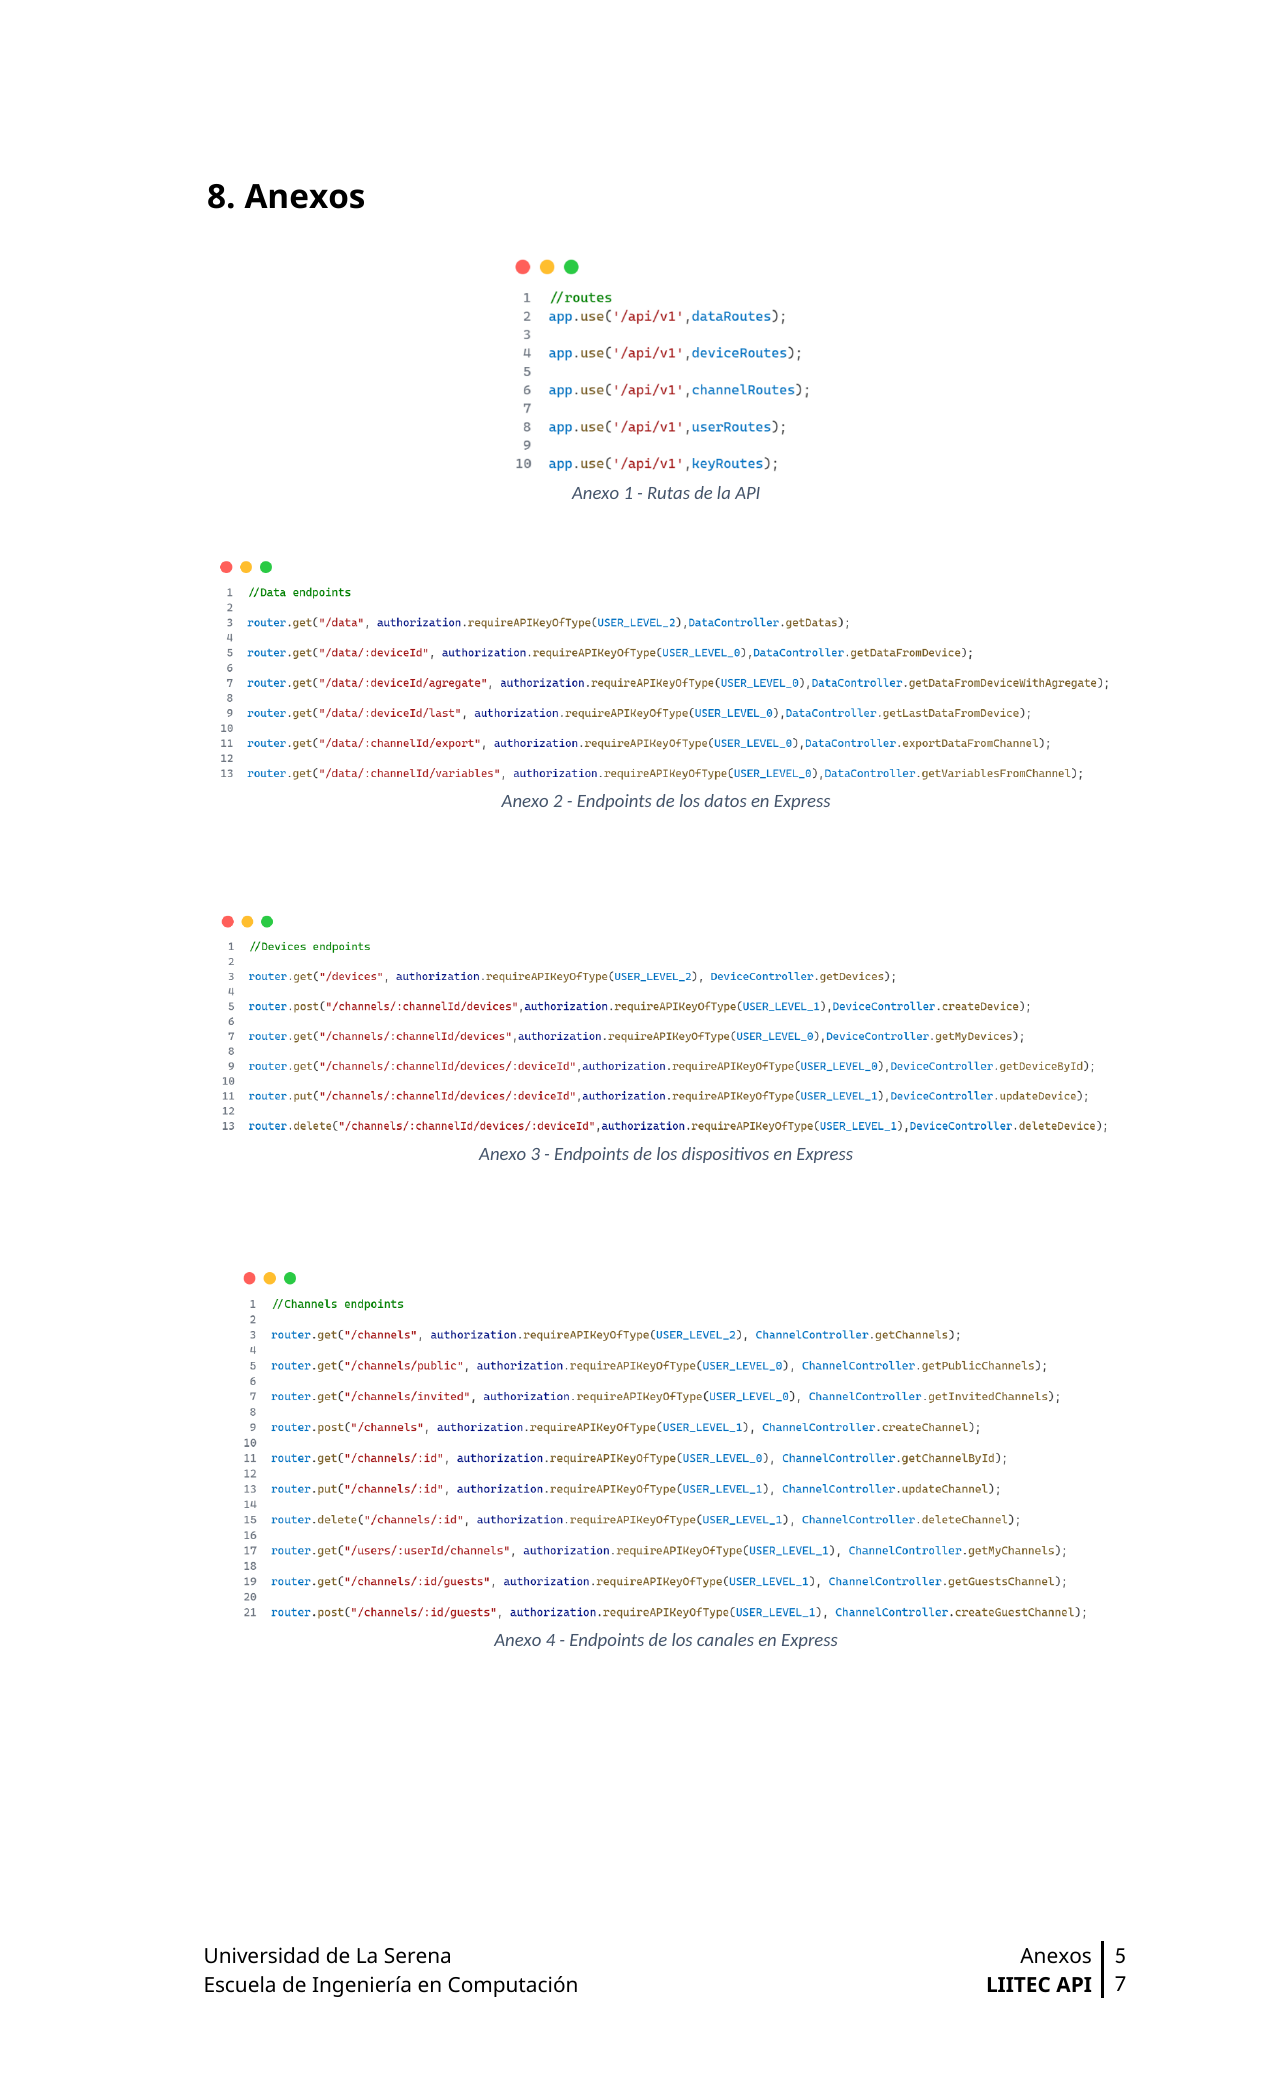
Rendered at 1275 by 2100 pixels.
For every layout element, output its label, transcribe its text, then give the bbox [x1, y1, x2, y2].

picture [212, 907, 1122, 1143]
picture [212, 552, 1123, 790]
text Anexo 3 - Endpoints de los dispositivos en Express [207, 1142, 1127, 1165]
picture [505, 246, 829, 481]
subtitle Anexos [207, 173, 1127, 218]
picture [231, 1260, 1103, 1629]
text Anexo 4 - Endpoints de los canales en Express [207, 1628, 1127, 1651]
text Anexo 2 - Endpoints de los datos en Express [207, 789, 1127, 812]
text Anexo 1 - Rutas de la API [207, 481, 1127, 504]
